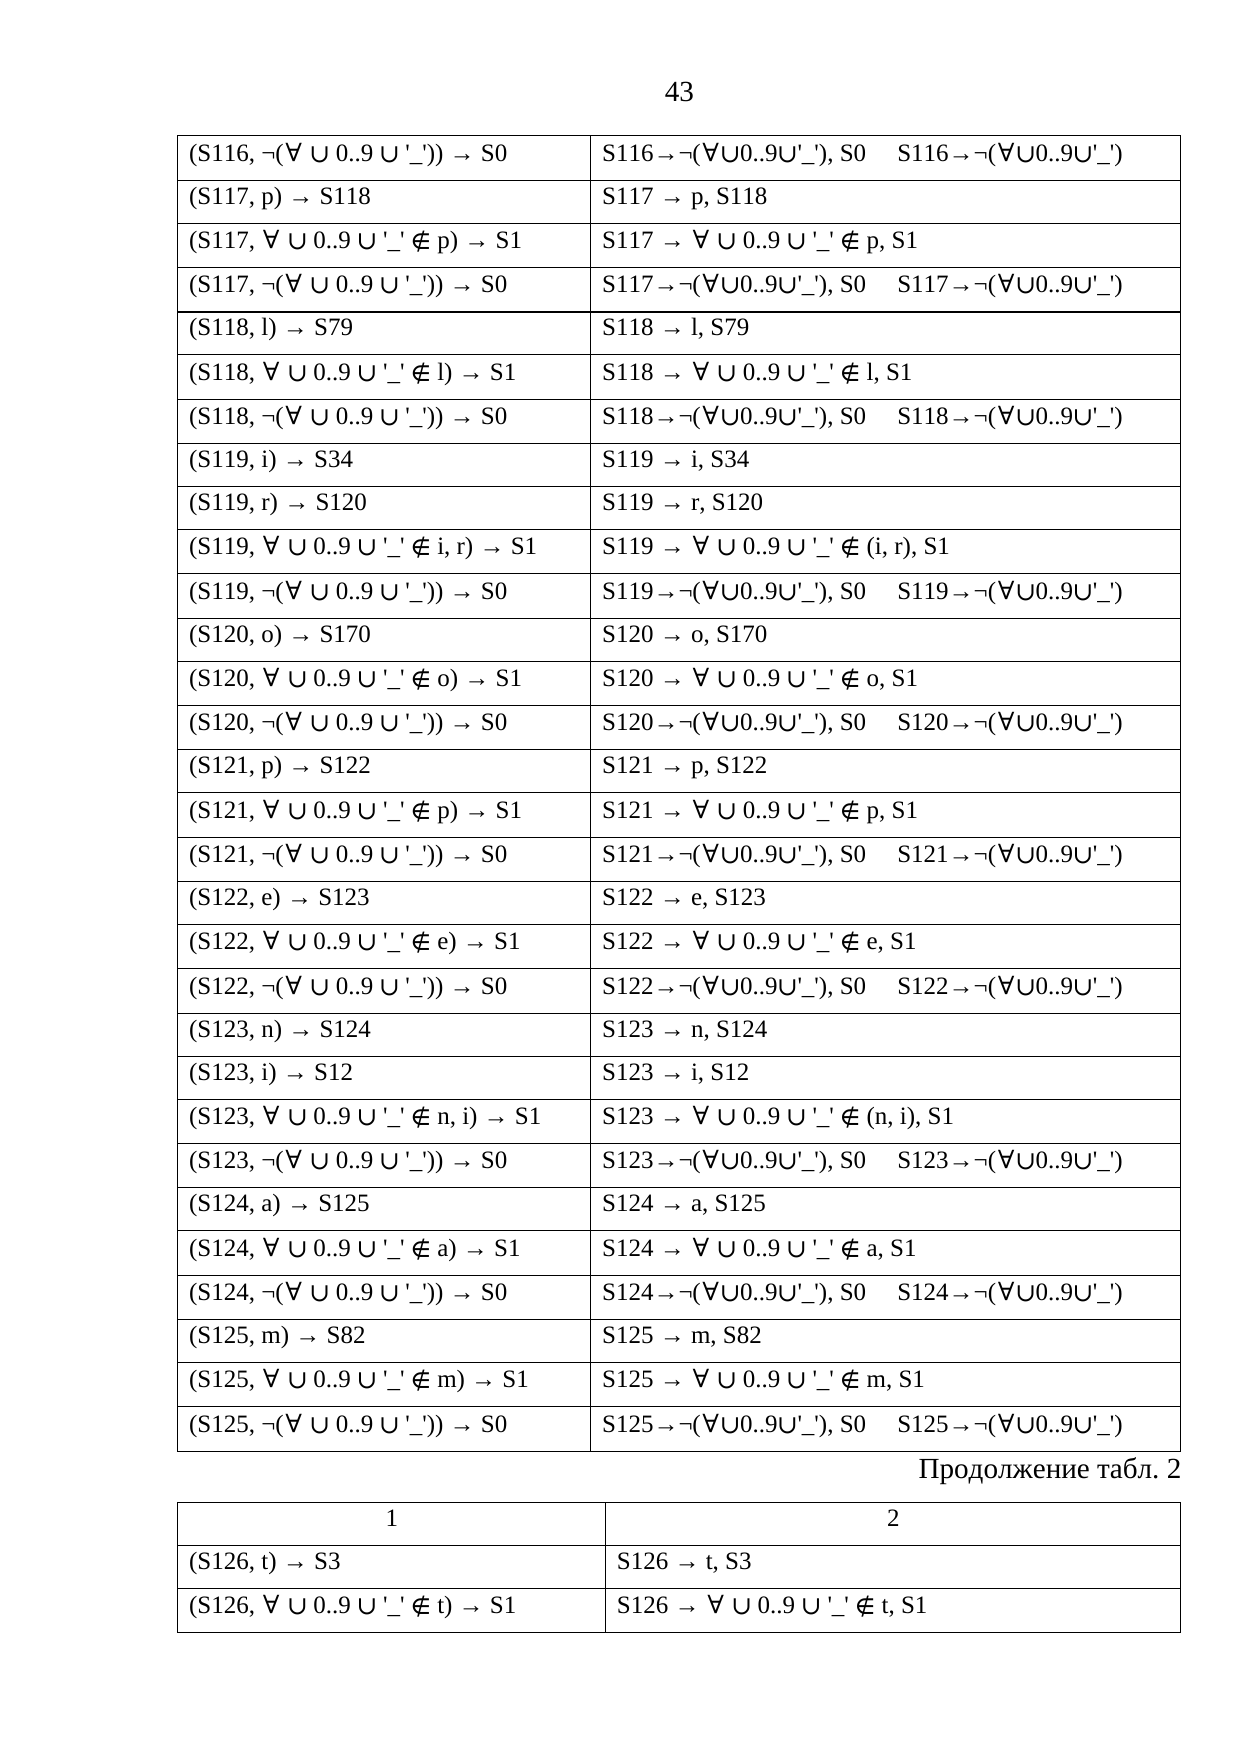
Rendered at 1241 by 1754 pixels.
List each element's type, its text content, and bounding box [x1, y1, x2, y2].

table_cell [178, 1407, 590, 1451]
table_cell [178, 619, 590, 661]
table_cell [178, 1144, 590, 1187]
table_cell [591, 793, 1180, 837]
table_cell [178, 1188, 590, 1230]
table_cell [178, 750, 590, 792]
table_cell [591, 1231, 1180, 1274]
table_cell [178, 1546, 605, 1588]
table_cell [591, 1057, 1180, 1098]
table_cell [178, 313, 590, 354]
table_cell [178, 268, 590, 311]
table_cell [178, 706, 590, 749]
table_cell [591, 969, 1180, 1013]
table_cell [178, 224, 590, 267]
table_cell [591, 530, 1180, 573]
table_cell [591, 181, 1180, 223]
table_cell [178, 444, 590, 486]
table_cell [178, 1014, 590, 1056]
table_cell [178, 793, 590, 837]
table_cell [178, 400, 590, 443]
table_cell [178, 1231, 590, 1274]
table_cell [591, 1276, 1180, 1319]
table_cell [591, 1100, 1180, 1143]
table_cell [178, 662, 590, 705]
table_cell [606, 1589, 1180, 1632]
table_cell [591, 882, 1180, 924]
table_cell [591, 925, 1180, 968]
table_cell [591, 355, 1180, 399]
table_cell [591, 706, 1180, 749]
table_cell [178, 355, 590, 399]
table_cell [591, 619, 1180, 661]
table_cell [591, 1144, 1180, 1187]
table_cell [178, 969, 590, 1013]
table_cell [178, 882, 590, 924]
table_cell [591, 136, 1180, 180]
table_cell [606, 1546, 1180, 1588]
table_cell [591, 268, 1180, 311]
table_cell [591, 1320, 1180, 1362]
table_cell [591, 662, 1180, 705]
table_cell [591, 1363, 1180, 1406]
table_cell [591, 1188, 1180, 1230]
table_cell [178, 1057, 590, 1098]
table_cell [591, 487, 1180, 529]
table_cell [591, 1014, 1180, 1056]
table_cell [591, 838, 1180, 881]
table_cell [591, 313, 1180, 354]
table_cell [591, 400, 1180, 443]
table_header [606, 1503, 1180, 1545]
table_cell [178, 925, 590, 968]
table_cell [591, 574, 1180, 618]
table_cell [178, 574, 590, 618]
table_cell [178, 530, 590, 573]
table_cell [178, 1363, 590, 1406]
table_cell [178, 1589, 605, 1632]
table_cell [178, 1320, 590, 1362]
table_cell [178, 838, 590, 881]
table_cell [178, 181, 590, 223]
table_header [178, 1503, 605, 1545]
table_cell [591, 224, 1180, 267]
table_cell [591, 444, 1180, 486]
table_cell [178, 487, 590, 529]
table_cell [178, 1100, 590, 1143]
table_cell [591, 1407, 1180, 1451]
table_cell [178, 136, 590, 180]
text Продолжение табл. 2 [177, 1452, 1181, 1485]
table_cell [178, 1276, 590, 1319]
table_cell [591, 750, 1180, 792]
